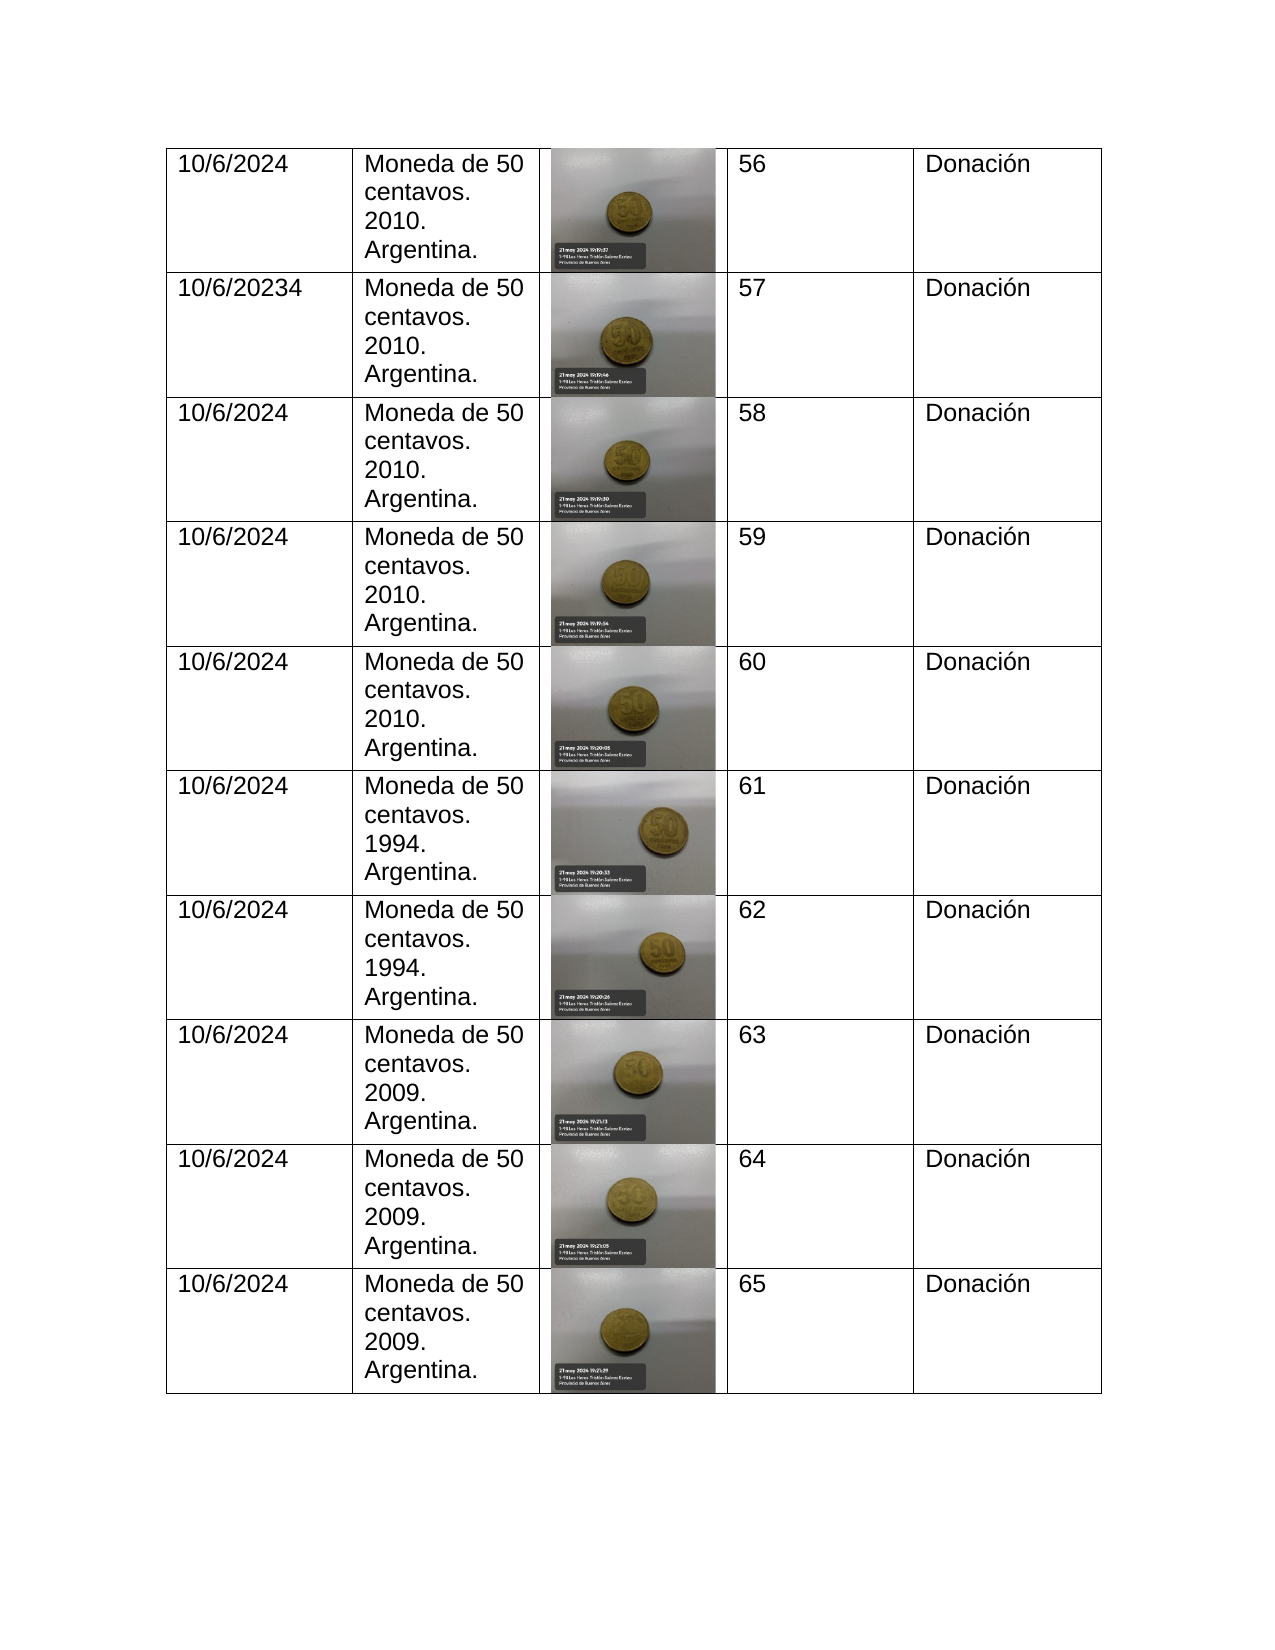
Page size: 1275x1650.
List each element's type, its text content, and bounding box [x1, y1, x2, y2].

table_cell 64 [728, 1145, 913, 1268]
table_cell [716, 771, 727, 894]
table_cell [716, 1145, 727, 1268]
table_cell Donación [914, 1269, 1101, 1392]
picture [551, 273, 716, 521]
table_cell [540, 647, 551, 770]
table_cell [540, 1020, 551, 1143]
table_cell Donación [914, 398, 1101, 521]
table_cell [540, 273, 551, 397]
table_cell 10/6/2024 [167, 398, 352, 521]
table_cell Donación [914, 1020, 1101, 1143]
picture [551, 771, 716, 1019]
table_cell Donación [914, 647, 1101, 770]
table_cell 58 [728, 398, 913, 521]
table_cell 65 [728, 1269, 913, 1392]
table_cell 10/6/2024 [167, 1020, 352, 1143]
table_cell [540, 896, 551, 1019]
table_cell Donación [914, 273, 1101, 397]
table_cell 10/6/2024 [167, 522, 352, 646]
table_cell 57 [728, 273, 913, 397]
table_cell [716, 896, 727, 1019]
table_cell [716, 398, 727, 521]
table_cell 63 [728, 1020, 913, 1143]
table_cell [353, 1269, 539, 1392]
table_cell 10/6/2024 [167, 896, 352, 1019]
table_cell Moneda de 50 centavos. 2010. Argentina. [353, 522, 539, 646]
table_cell [540, 771, 551, 894]
table_cell [716, 1269, 727, 1392]
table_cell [353, 149, 539, 272]
table_cell 10/6/2024 [167, 647, 352, 770]
picture [551, 522, 716, 770]
table_cell Moneda de 50 centavos. 1994. Argentina. [353, 896, 539, 1019]
table_cell 10/6/2024 [167, 1145, 352, 1268]
table_cell 10/6/20234 [167, 273, 352, 397]
table_cell 56 [728, 149, 913, 272]
table_cell Donación [914, 896, 1101, 1019]
table_cell [540, 398, 551, 521]
table_cell Moneda de 50 centavos. 2009. Argentina. [353, 1145, 539, 1268]
picture [551, 1020, 716, 1393]
table_cell 62 [728, 896, 913, 1019]
table_cell Donación [914, 1145, 1101, 1268]
table_cell 61 [728, 771, 913, 894]
table_cell 10/6/2024 [167, 149, 352, 272]
picture [551, 148, 716, 272]
table_cell Moneda de 50 centavos. 2010. Argentina. [353, 647, 539, 770]
table_cell [716, 522, 727, 646]
table_cell [540, 1269, 551, 1392]
table_cell Moneda de 50 centavos. 2010. Argentina. [353, 398, 539, 521]
table_cell Moneda de 50 centavos. 1994. Argentina. [353, 771, 539, 894]
table_cell [716, 273, 727, 397]
table_cell 59 [728, 522, 913, 646]
table_cell [716, 149, 727, 272]
table_cell Moneda de 50 centavos. 2010. Argentina. [353, 273, 539, 397]
table_cell Moneda de 50 centavos. 2009. Argentina. [353, 1020, 539, 1143]
table_cell 10/6/2024 [167, 1269, 352, 1392]
table_cell Donación [914, 149, 1101, 272]
table_cell [540, 1145, 551, 1268]
table_cell Donación [914, 771, 1101, 894]
table_cell Donación [914, 522, 1101, 646]
table_cell 60 [728, 647, 913, 770]
table_cell 10/6/2024 [167, 771, 352, 894]
table_cell [540, 522, 551, 646]
table_cell [716, 647, 727, 770]
table_cell [540, 149, 551, 272]
table_cell [716, 1020, 727, 1143]
